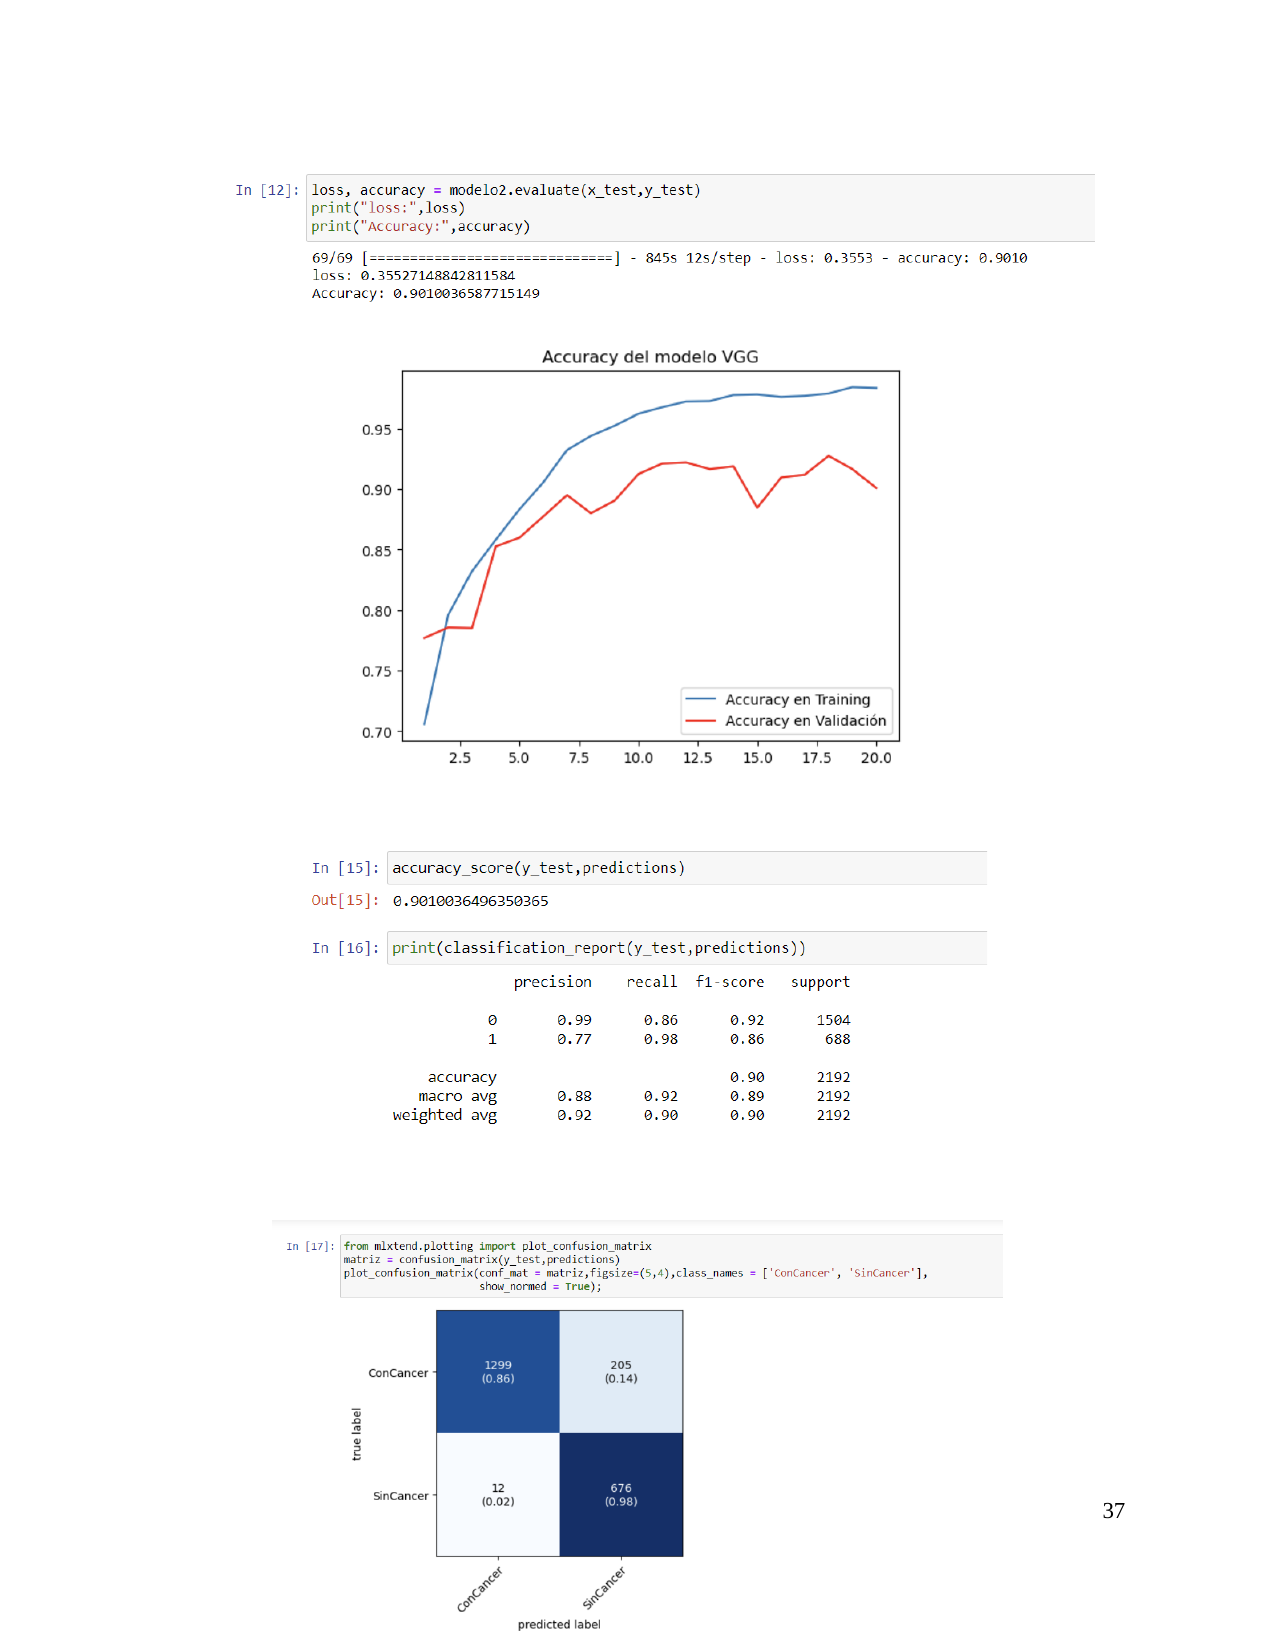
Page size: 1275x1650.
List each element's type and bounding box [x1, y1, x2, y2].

picture [342, 339, 923, 778]
picture [287, 840, 988, 1152]
picture [272, 1220, 1003, 1650]
picture [208, 151, 1095, 307]
